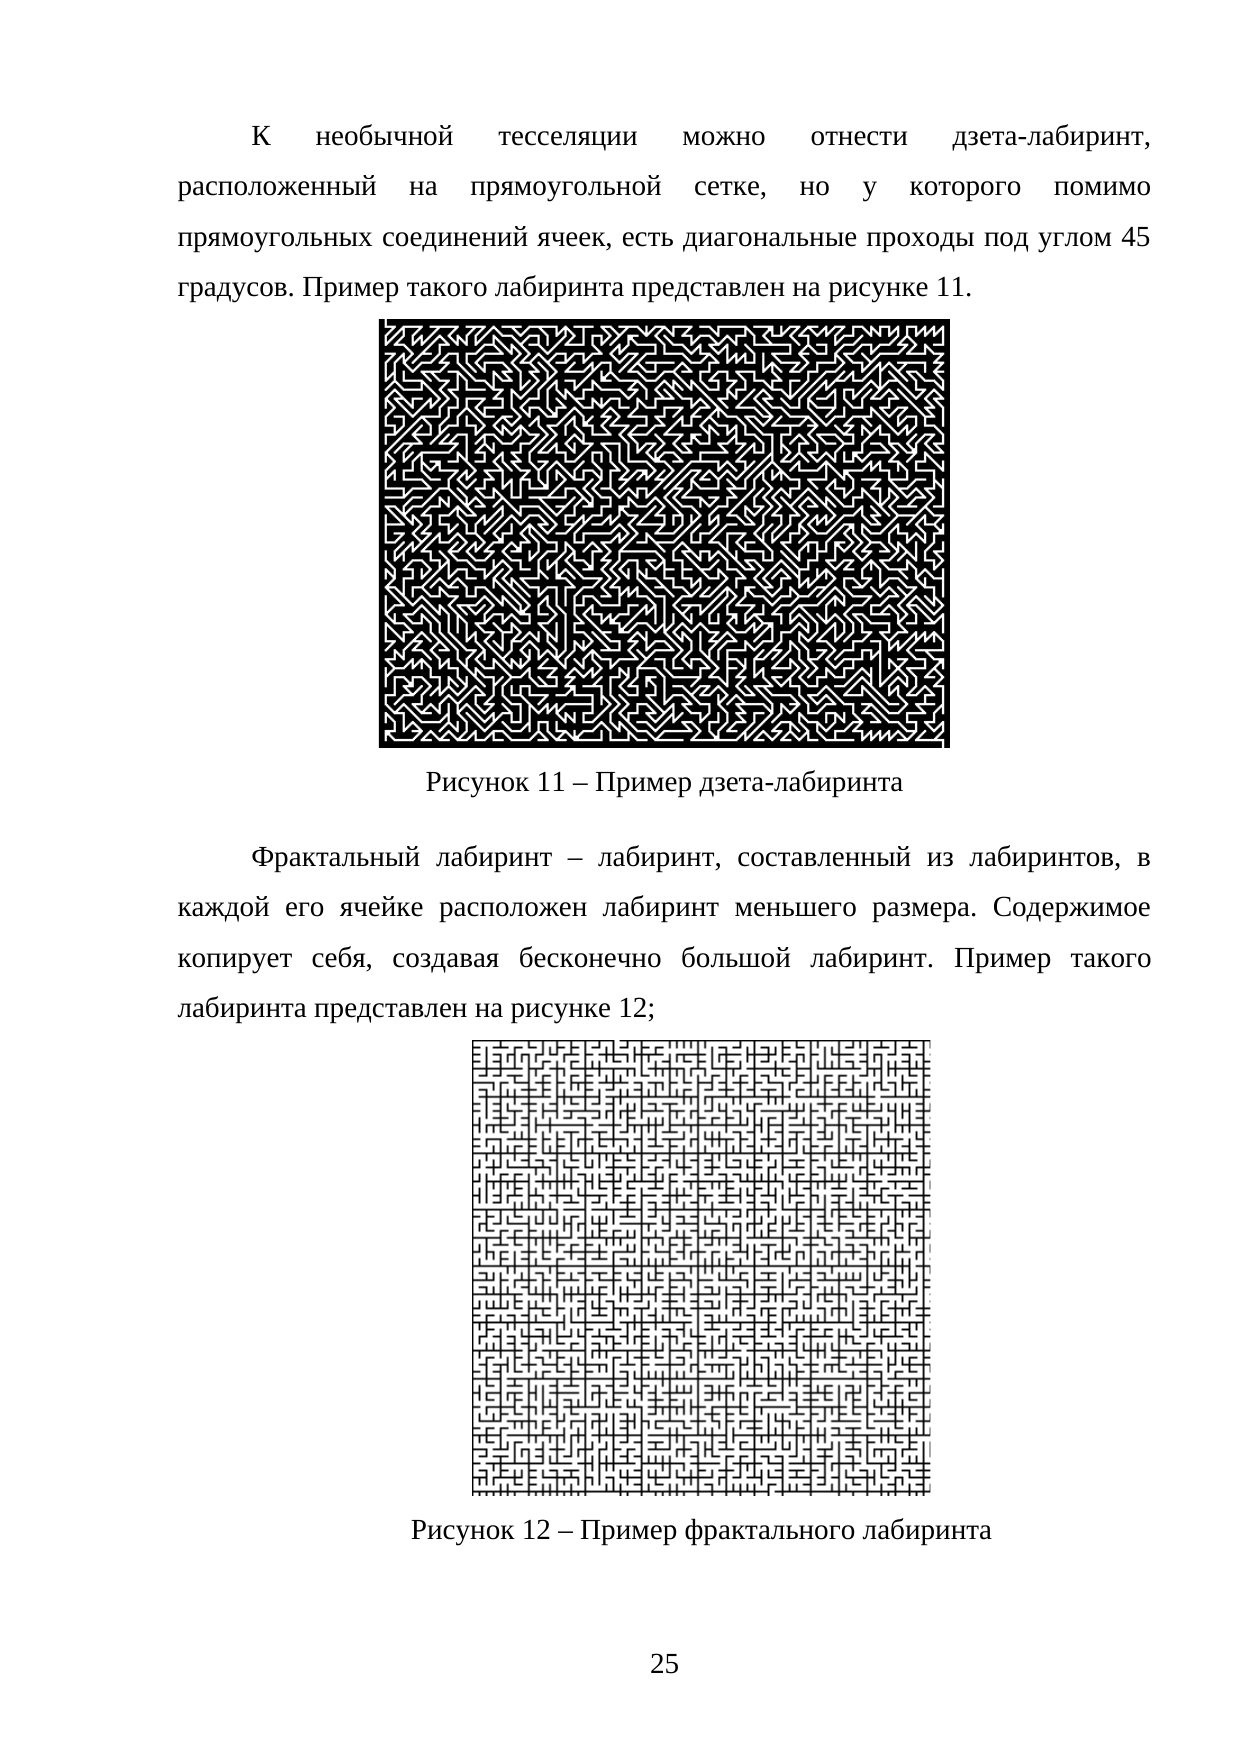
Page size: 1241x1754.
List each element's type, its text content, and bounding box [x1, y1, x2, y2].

picture [378, 319, 950, 748]
picture [472, 1040, 931, 1496]
text К необычной тесселяции можно отнести дзета-лабиринт, расположенный на прямоугольной сетке, но у которого помимо прямоугольных соединений ячеек, есть диагональные проходы под углом 45 градусов. Пример такого лабиринта представлен на рисунке 11. [177, 118, 1152, 303]
text Фрактальный лабиринт – лабиринт, составленный из лабиринтов, в каждой его ячейке расположен лабиринт меньшего размера. Содержимое копирует себя, создавая бесконечно большой лабиринт. Пример такого лабиринта представлен на рисунке 12; [177, 839, 1152, 1024]
